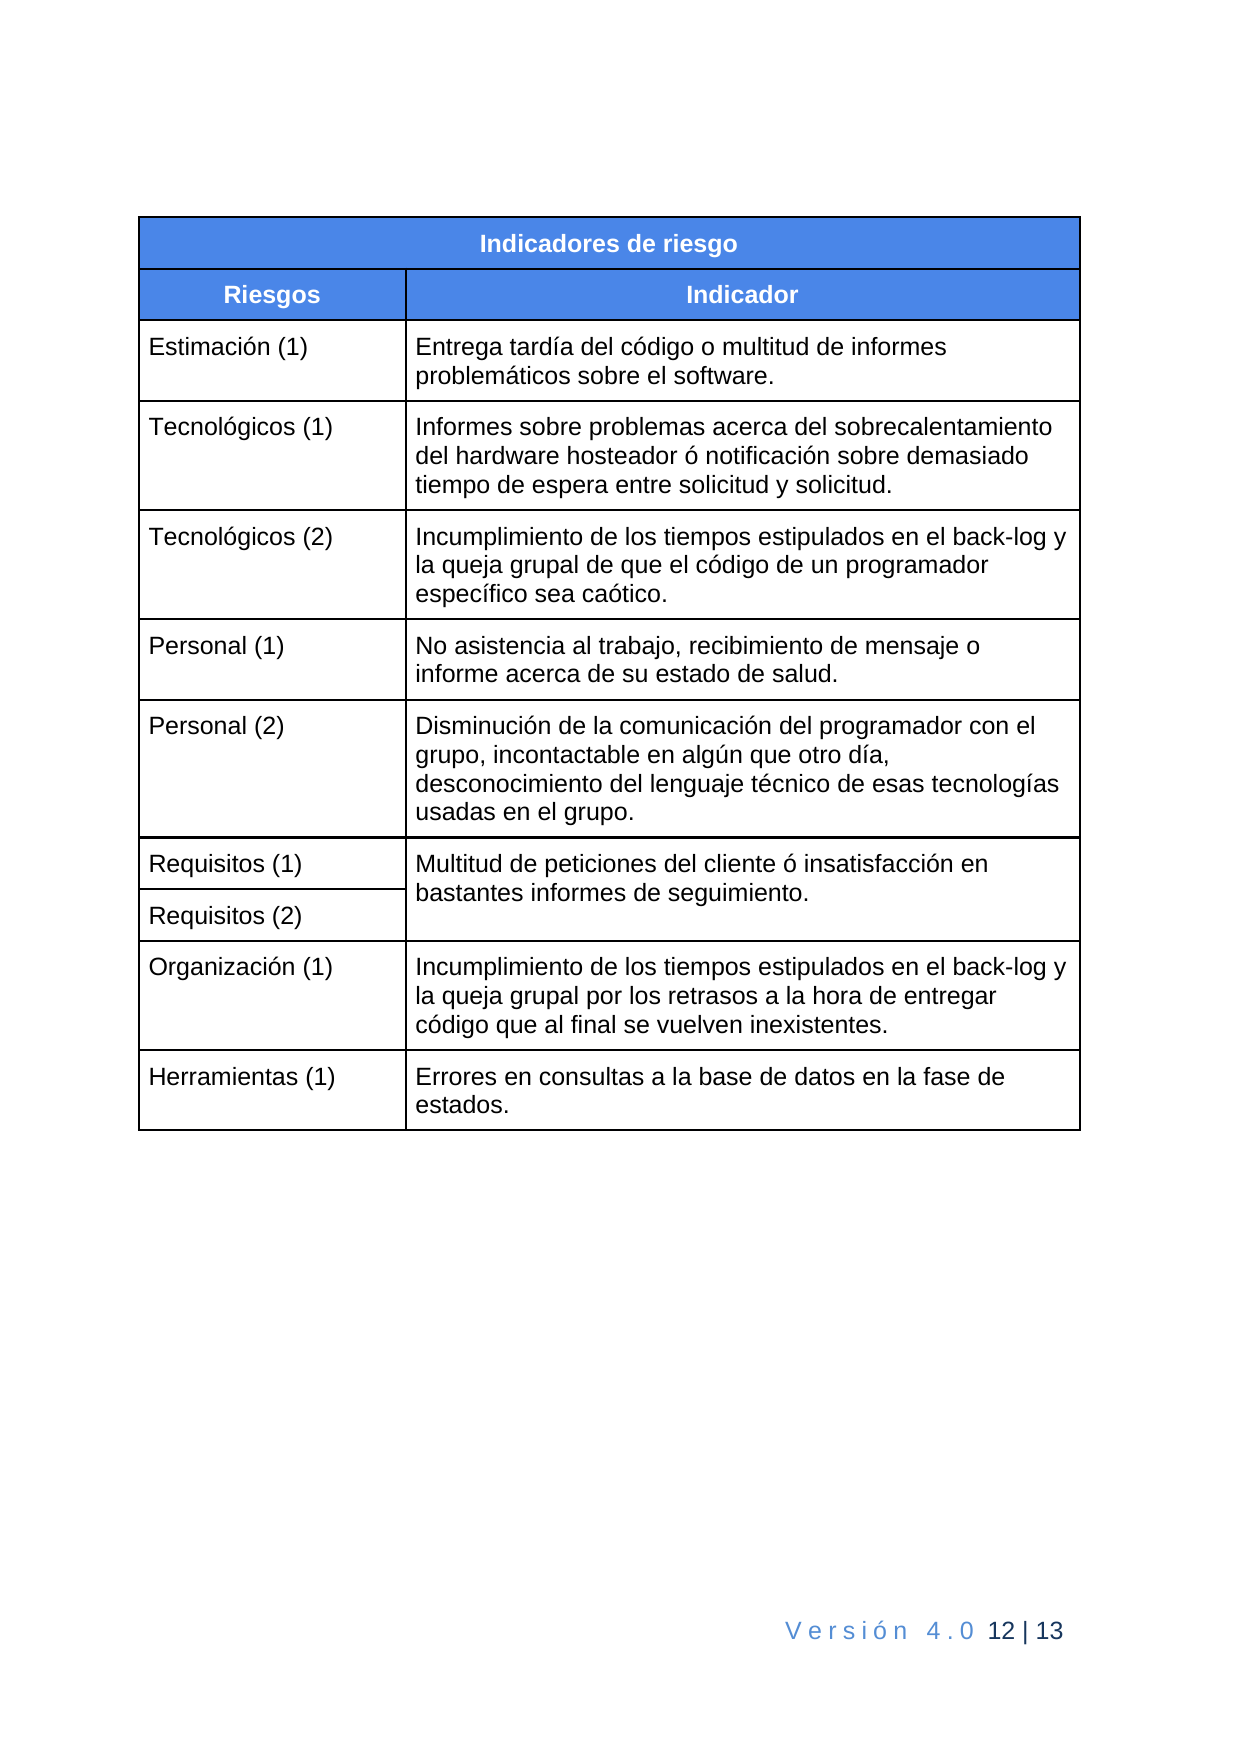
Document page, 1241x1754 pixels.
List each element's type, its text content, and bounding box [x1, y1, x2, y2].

table_cell Indicador [407, 270, 1079, 319]
table_cell Informes sobre problemas acerca del sobrecalentamiento del hardware hosteador ó notificación sobre demasiado tiempo de espera entre solicitud y solicitud. [407, 402, 1079, 509]
table_cell Requisitos (1) [140, 839, 405, 888]
table_cell Herramientas (1) [140, 1051, 405, 1129]
table_cell Incumplimiento de los tiempos estipulados en el back-log y la queja grupal de que el código de un programador específico sea caótico. [407, 511, 1079, 618]
table_cell Estimación (1) [140, 321, 405, 400]
table_cell Multitud de peticiones del cliente ó insatisfacción en bastantes informes de seguimiento. [407, 839, 1079, 940]
table_cell Requisitos (2) [140, 890, 405, 940]
table_cell Tecnológicos (1) [140, 402, 405, 509]
table_cell Incumplimiento de los tiempos estipulados en el back-log y la queja grupal por los retrasos a la hora de entregar código que al final se vuelven inexistentes. [407, 942, 1079, 1049]
table_cell Entrega tardía del código o multitud de informes problemáticos sobre el software. [407, 321, 1079, 400]
table_cell Errores en consultas a la base de datos en la fase de estados. [407, 1051, 1079, 1129]
table_cell Riesgos [140, 270, 405, 319]
table_cell Personal (2) [140, 701, 405, 836]
table_cell Organización (1) [140, 942, 405, 1049]
table_cell Disminución de la comunicación del programador con el grupo, incontactable en algún que otro día, desconocimiento del lenguaje técnico de esas tecnologías usadas en el grupo. [407, 701, 1079, 836]
table_cell Tecnológicos (2) [140, 511, 405, 618]
table_cell Personal (1) [140, 620, 405, 698]
table_cell No asistencia al trabajo, recibimiento de mensaje o informe acerca de su estado de salud. [407, 620, 1079, 698]
table_header Indicadores de riesgo [140, 218, 1079, 268]
